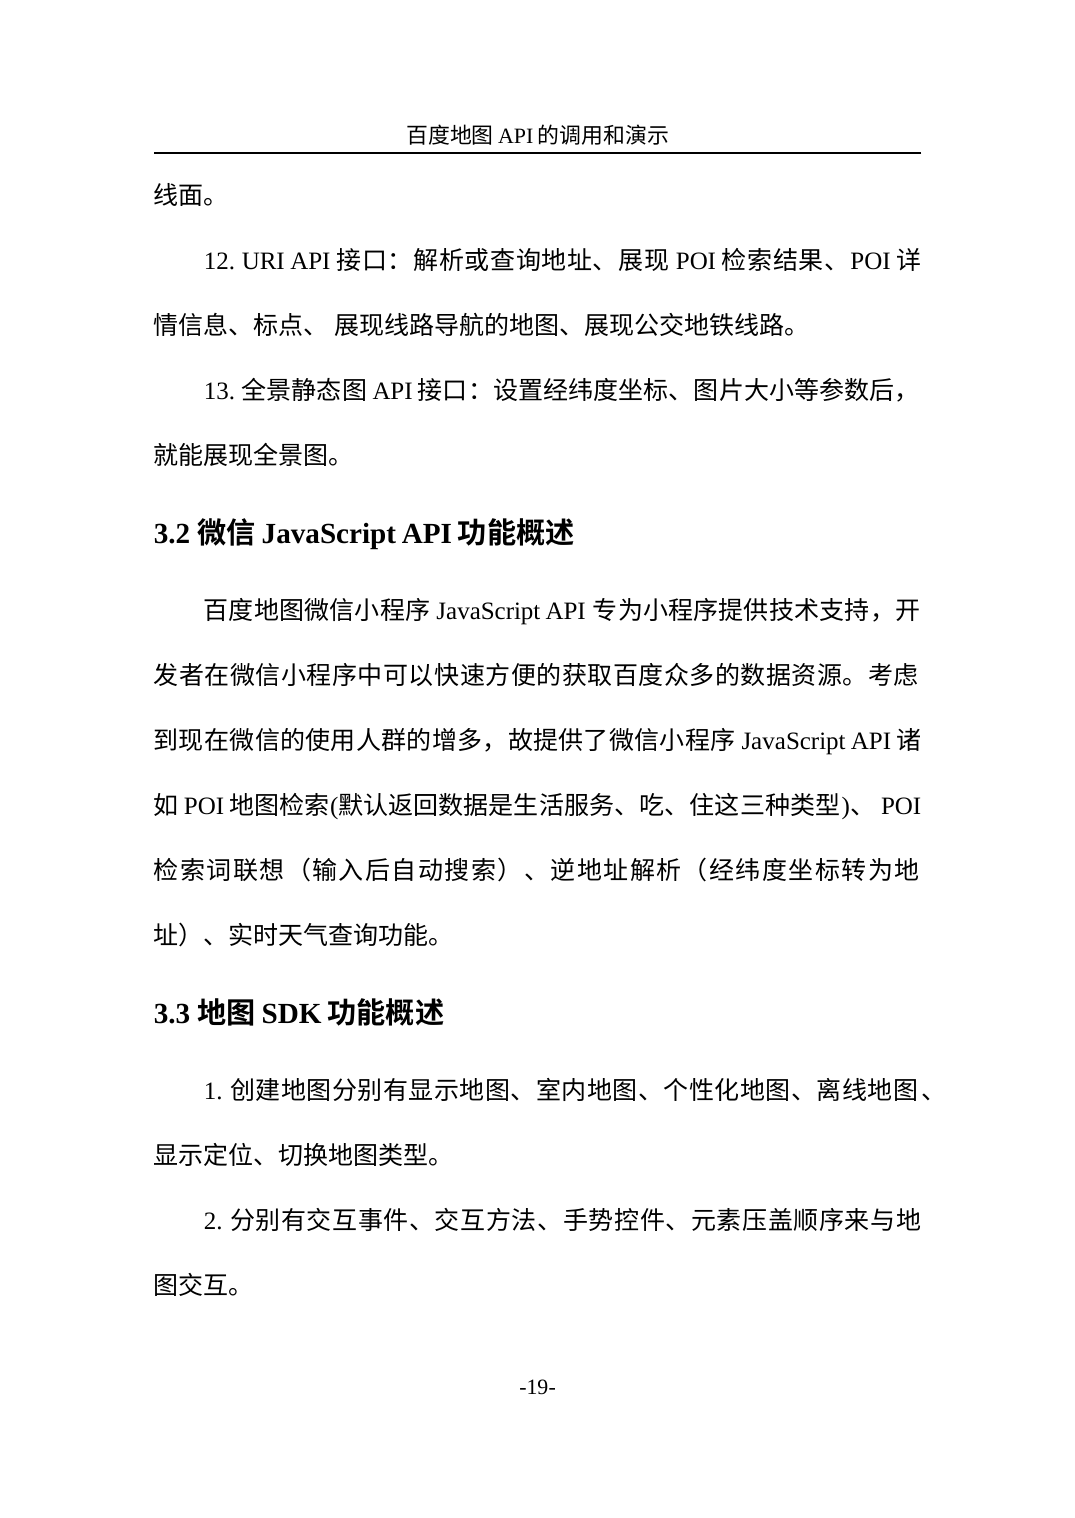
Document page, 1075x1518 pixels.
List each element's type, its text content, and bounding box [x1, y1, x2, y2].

text 12. URI API接口：解析或查询地址、展现POI检索结果、POI详情信息、标点、 展现线路导航的地图、展现公交地铁线路。 [153, 226, 921, 356]
subtitle 3.3 地图SDK功能概述 [153, 978, 921, 1043]
subtitle 3.2 微信JavaScript API功能概述 [153, 498, 921, 563]
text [153, 161, 921, 226]
text 13. 全景静态图API接口：设置经纬度坐标、图片大小等参数后，就能展现全景图。 [153, 356, 921, 486]
text 1. 创建地图分别有显示地图、室内地图、个性化地图、离线地图、显示定位、切换地图类型。 [153, 1056, 921, 1186]
text 2. 分别有交互事件、交互方法、手势控件、元素压盖顺序来与地图交互。 [153, 1186, 921, 1316]
text 百度地图微信小程序JavaScript API 专为小程序提供技术支持，开发者在微信小程序中可以快速方便的获取百度众多的数据资源。考虑到现在微信的使用人群的增多，故提供了微信小程序JavaScript API诸如POI地图检索(默认返回数据是生活服务、吃、住这三种类型)、 POI检索词联想（输入后自动搜索）、逆地址解析（经纬度坐标转为地址）、实时天气查询功能。 [153, 576, 921, 966]
